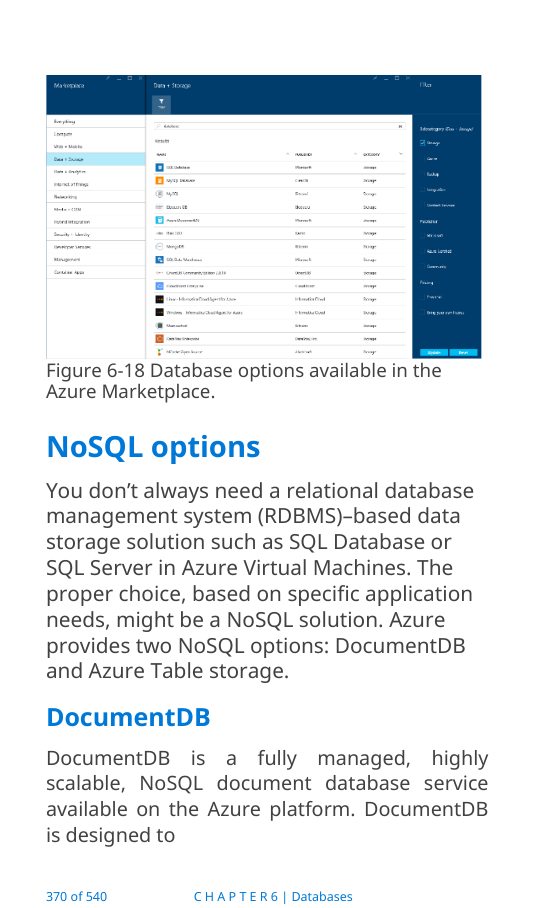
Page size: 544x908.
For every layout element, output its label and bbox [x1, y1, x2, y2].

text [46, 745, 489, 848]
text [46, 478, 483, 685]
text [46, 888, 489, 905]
picture [46, 75, 482, 359]
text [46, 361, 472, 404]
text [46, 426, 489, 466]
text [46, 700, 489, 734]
